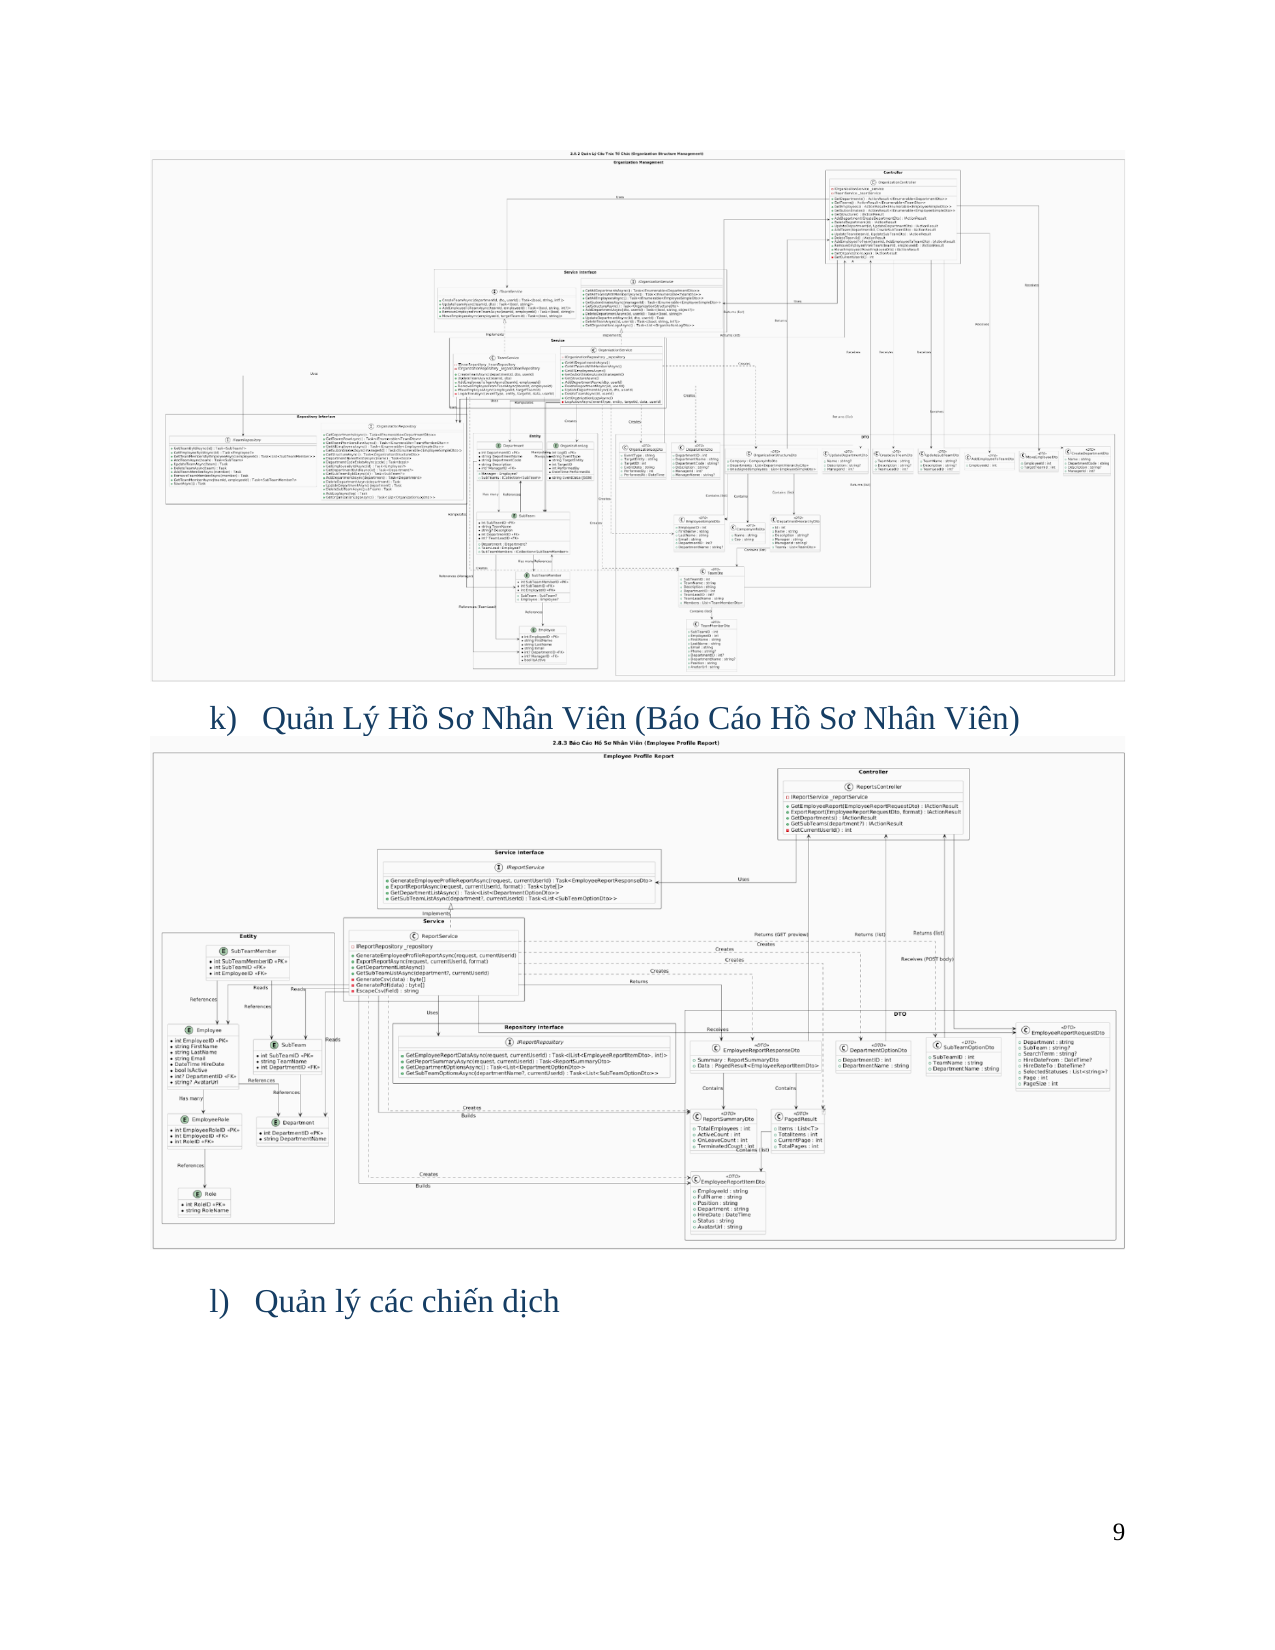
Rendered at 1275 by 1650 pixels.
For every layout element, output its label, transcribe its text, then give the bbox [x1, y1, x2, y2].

picture [150, 736, 1125, 1250]
text k) Quản Lý Hồ Sơ Nhân Viên (Báo Cáo Hồ Sơ Nhân Viên) [209, 698, 1125, 736]
text l) Quản lý các chiến dịch [209, 1281, 1125, 1319]
picture [150, 150, 1125, 682]
